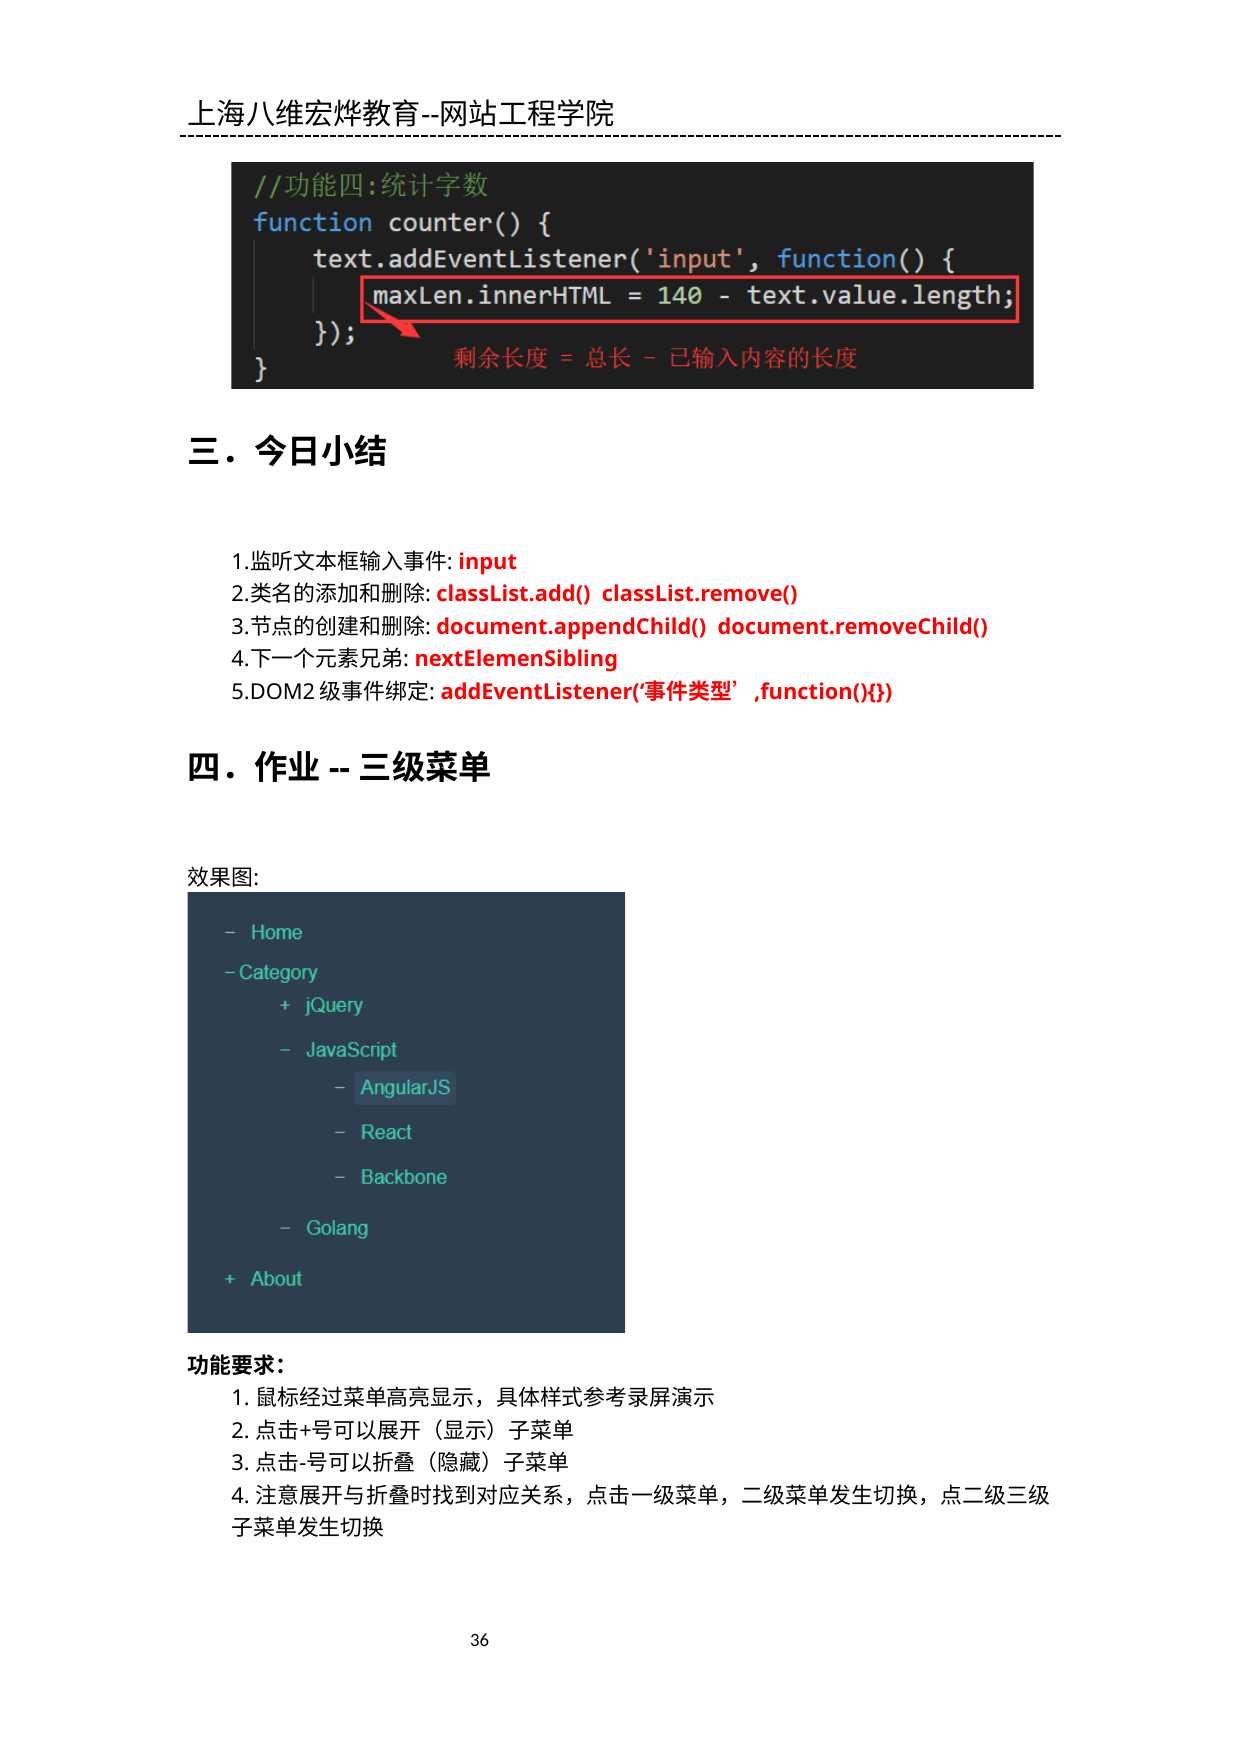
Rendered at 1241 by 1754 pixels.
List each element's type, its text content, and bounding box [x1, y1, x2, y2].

picture [231, 162, 1034, 389]
subtitle 三．今日小结 [187, 417, 1053, 482]
text 1.监听文本框输入事件: input [187, 543, 1053, 576]
text 5.DOM2级事件绑定: addEventListener(‘事件类型’,function(){}) [187, 673, 1053, 706]
list 点击+号可以展开（显示）子菜单 [231, 1412, 1053, 1445]
text 效果图: [187, 860, 1053, 892]
list 注意展开与折叠时找到对应关系，点击一级菜单，二级菜单发生切换，点二级三级子菜单发生切换 [231, 1477, 1053, 1542]
text 2.类名的添加和删除: classList.add() classList.remove() [187, 576, 1053, 608]
text 4.下一个元素兄弟: nextElemenSibling [187, 641, 1053, 673]
list 鼠标经过菜单高亮显示，具体样式参考录屏演示 [231, 1380, 1053, 1412]
subtitle 四．作业 -- 三级菜单 [187, 733, 1053, 798]
picture [187, 892, 626, 1333]
text 3.节点的创建和删除: document.appendChild() document.removeChild() [187, 608, 1053, 641]
text 功能要求： [187, 1347, 1053, 1380]
list 点击-号可以折叠（隐藏）子菜单 [231, 1445, 1053, 1477]
